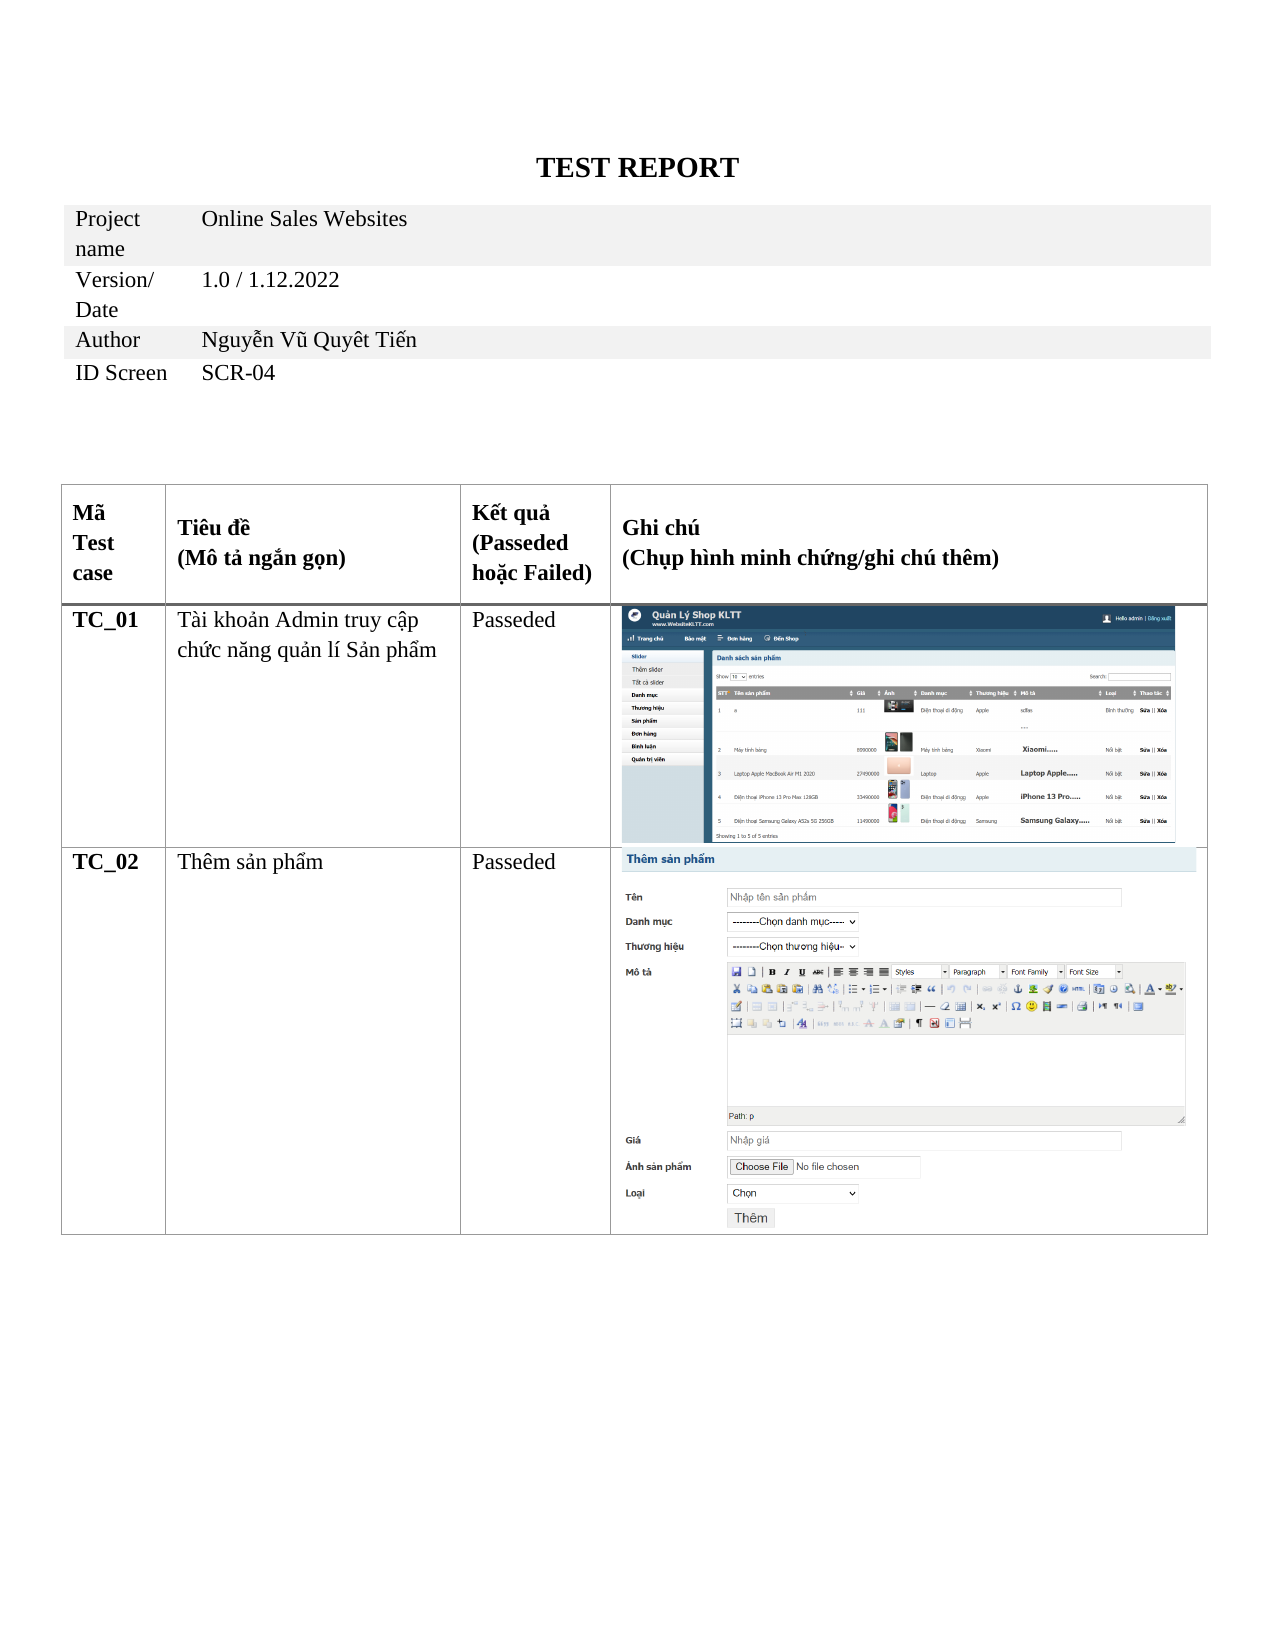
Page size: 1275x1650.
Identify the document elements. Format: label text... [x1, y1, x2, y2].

table_cell 1.0 / 1.12.2022 [190, 266, 1211, 326]
table_cell Passeded [461, 848, 610, 1233]
table_cell Author [64, 326, 190, 359]
table_header Mã Test case [62, 485, 165, 603]
table_cell ID Screen [64, 359, 190, 390]
table_cell SCR-04 [190, 359, 1211, 390]
table_cell Passeded [461, 606, 610, 847]
table_cell Tài khoản Admin truy cập chức năng quản lí Sản phẩm [166, 606, 460, 847]
picture [621, 847, 1197, 1230]
table_cell [611, 606, 1207, 847]
table_cell TC_02 [62, 848, 165, 1233]
table_cell TC_01 [62, 606, 165, 847]
table_header Tiêu đề (Mô tả ngắn gọn) [166, 485, 460, 603]
table_cell Thêm sản phẩm [166, 848, 460, 1233]
table_header Ghi chú (Chụp hình minh chứng/ghi chú thêm) [611, 485, 1207, 603]
table_header Project name [64, 205, 190, 266]
table_cell Version/Date [64, 266, 190, 326]
picture [621, 606, 1175, 843]
table_cell [611, 848, 1207, 1233]
text TEST REPORT [150, 150, 1125, 183]
table_header Online Sales Websites [190, 205, 1211, 266]
table_cell Nguyễn Vũ Quyêt Tiến [190, 326, 1211, 359]
table_header Kết quả (Passeded hoặc Failed) [461, 485, 610, 603]
